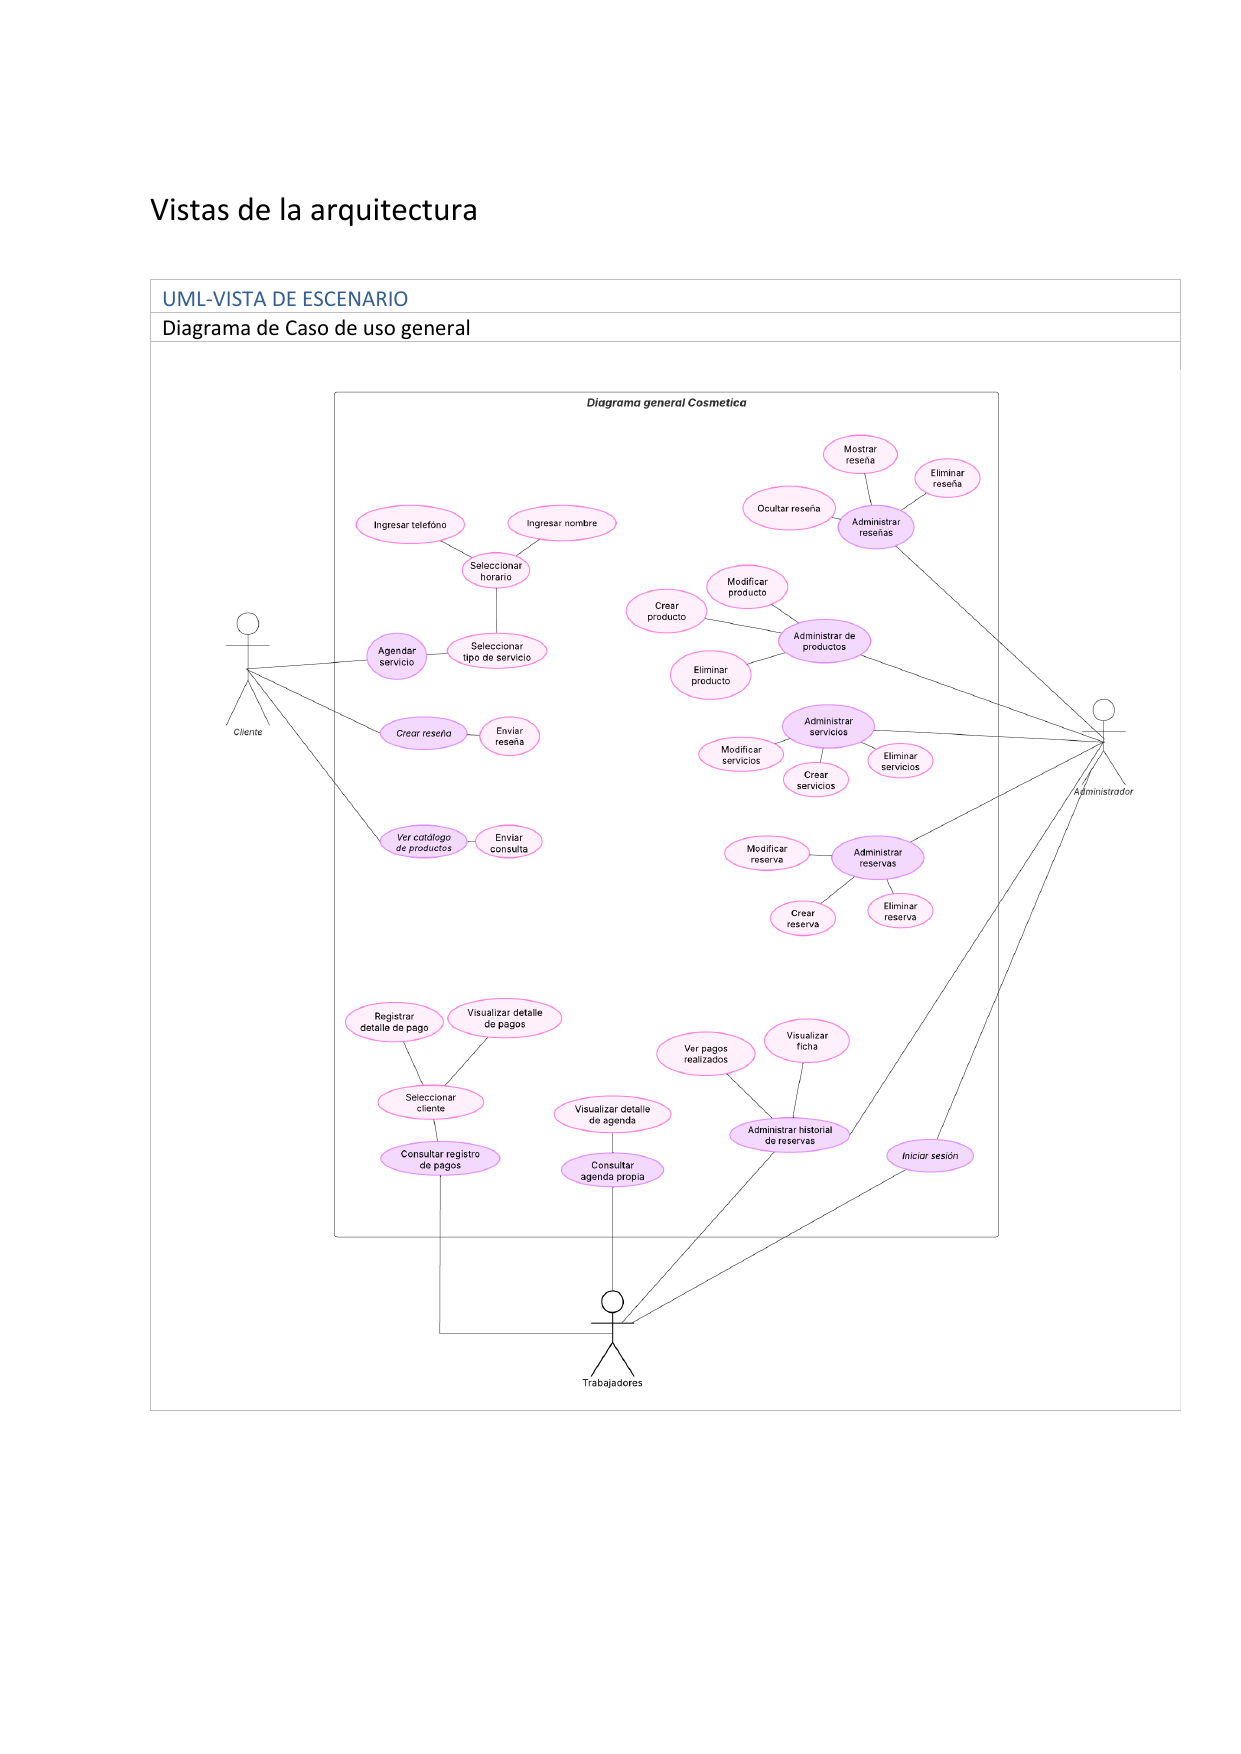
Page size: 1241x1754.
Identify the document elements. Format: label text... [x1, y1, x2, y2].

table_header UML-VISTA DE ESCENARIO [151, 280, 1180, 312]
subtitle Vistas de la arquitectura [150, 187, 1090, 228]
table_cell [151, 342, 1180, 1410]
table_cell Diagrama de Caso de uso general [151, 313, 1180, 341]
picture [161, 370, 1181, 1410]
